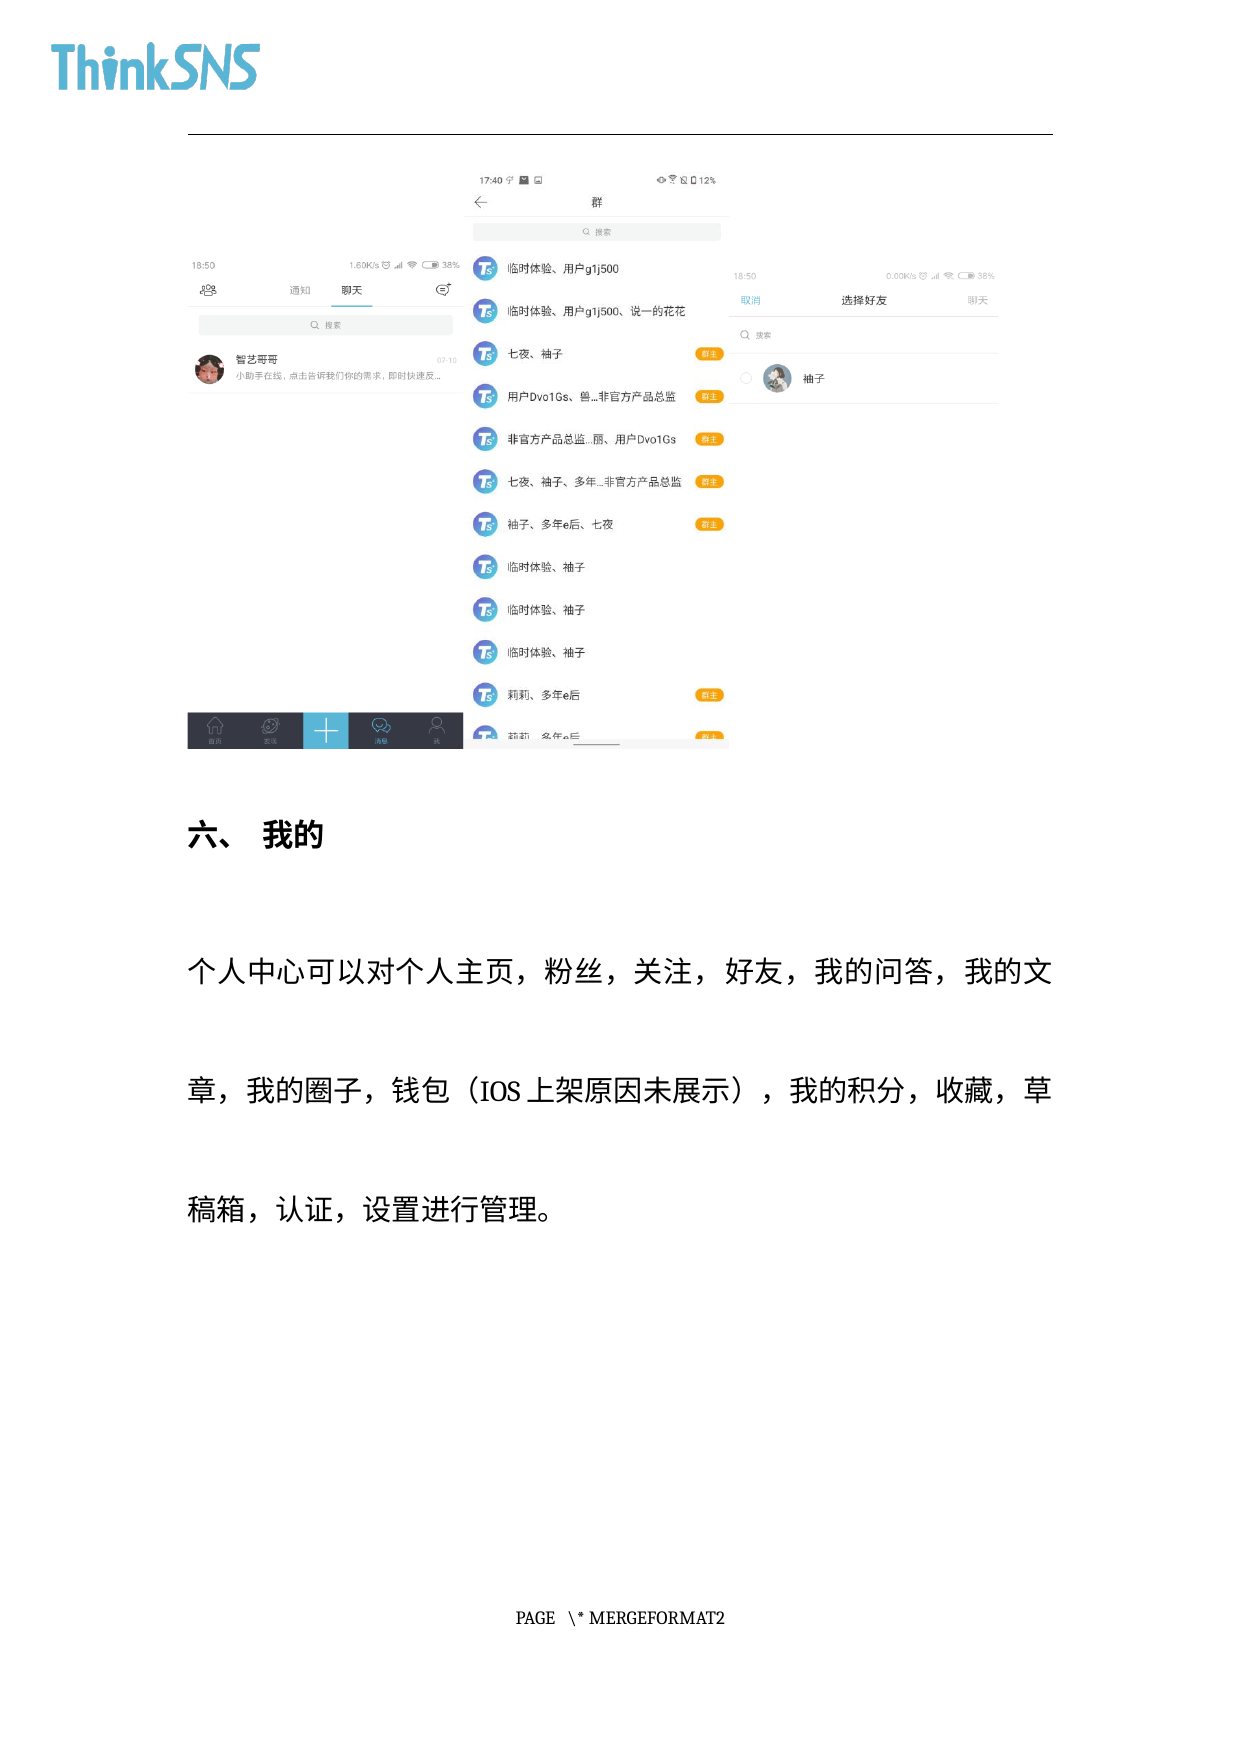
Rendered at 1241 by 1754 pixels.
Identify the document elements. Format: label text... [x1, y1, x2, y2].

picture [187, 172, 999, 749]
picture [43, 40, 269, 94]
subtitle 我的 [187, 793, 1053, 873]
text 个人中心可以对个人主页，粉丝，关注，好友，我的问答，我的文章，我的圈子，钱包（IOS上架原因未展示），我的积分，收藏，草稿箱，认证，设置进行管理。 [187, 930, 1053, 1247]
